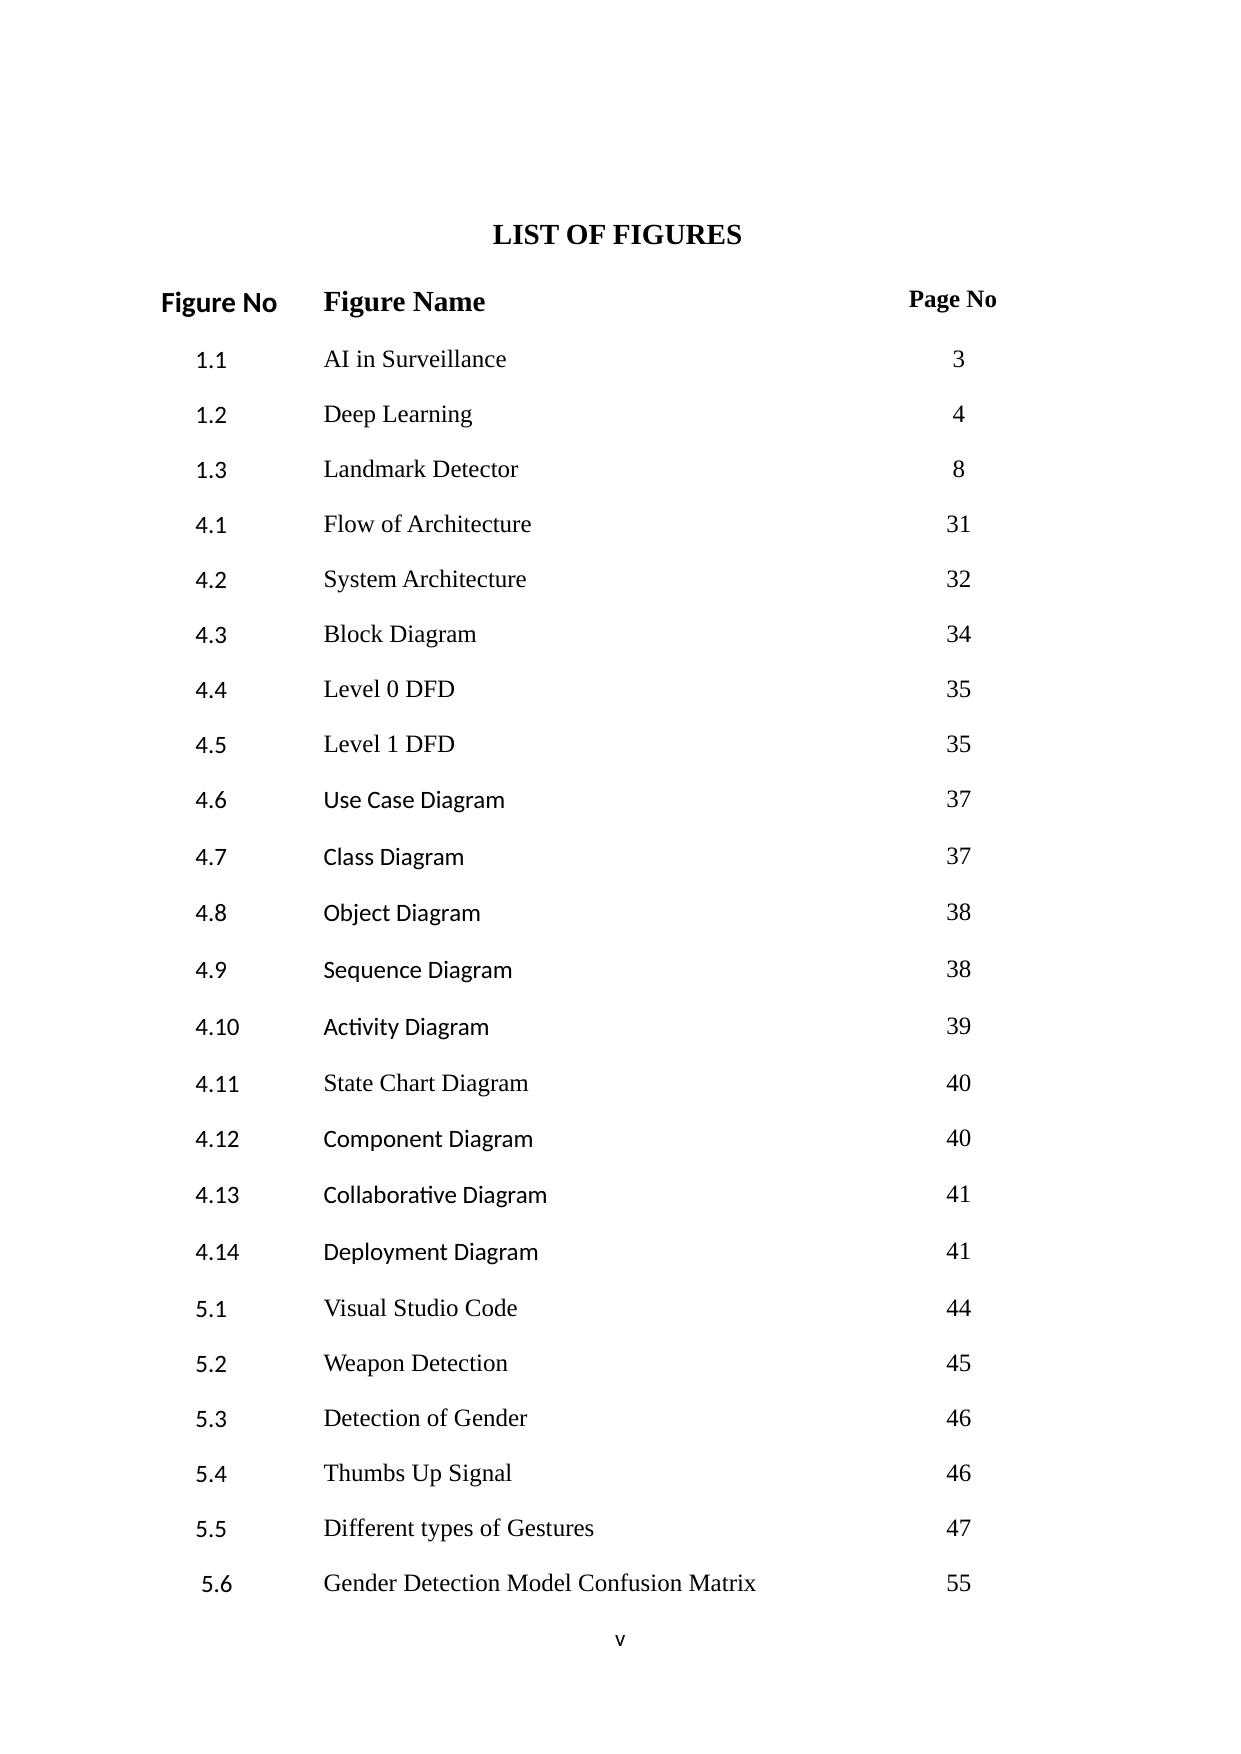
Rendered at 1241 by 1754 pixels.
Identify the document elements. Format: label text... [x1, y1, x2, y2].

table_cell 1.2 [150, 399, 312, 454]
table_cell 55 [829, 1568, 1089, 1599]
table_cell AI in Surveillance [312, 344, 829, 399]
table_cell 41 [829, 1180, 1089, 1236]
table_cell 5.4 [150, 1458, 312, 1513]
table_cell 4.3 [150, 619, 312, 674]
table_cell Different types of Gestures [312, 1513, 829, 1568]
table_cell Weapon Detection [312, 1348, 829, 1403]
table_cell Sequence Diagram [312, 954, 829, 1011]
table_cell 31 [829, 509, 1089, 564]
table_cell Thumbs Up Signal [312, 1458, 829, 1513]
table_cell 45 [829, 1348, 1089, 1403]
table_cell 5.5 [150, 1513, 312, 1568]
table_cell Object Diagram [312, 898, 829, 954]
table_cell 34 [829, 619, 1089, 674]
table_cell 32 [829, 564, 1089, 619]
table_cell 41 [829, 1236, 1089, 1293]
table_cell 4.14 [150, 1236, 312, 1293]
table_cell State Chart Diagram [312, 1068, 829, 1123]
table_cell 5.3 [150, 1403, 312, 1458]
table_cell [312, 1568, 829, 1599]
table_cell 1.1 [150, 344, 312, 399]
table_cell 35 [829, 729, 1089, 784]
table_cell Detection of Gender [312, 1403, 829, 1458]
table_header Figure No [150, 284, 312, 344]
table_cell Level 0 DFD [312, 674, 829, 729]
table_cell 39 [829, 1011, 1089, 1068]
table_cell 4.6 [150, 784, 312, 841]
table_cell 4.13 [150, 1180, 312, 1236]
table_cell Visual Studio Code [312, 1293, 829, 1348]
table_cell 4.7 [150, 841, 312, 897]
table_cell 37 [829, 784, 1089, 841]
table_cell 38 [829, 954, 1089, 1011]
table_cell 4.8 [150, 898, 312, 954]
table_cell 4.9 [150, 954, 312, 1011]
table_cell Level 1 DFD [312, 729, 829, 784]
table_cell 47 [829, 1513, 1089, 1568]
table_cell 46 [829, 1403, 1089, 1458]
table_cell 40 [829, 1068, 1089, 1123]
table_cell Component Diagram [312, 1123, 829, 1179]
table_cell 3 [829, 344, 1089, 399]
table_cell 4 [829, 399, 1089, 454]
table_cell Deep Learning [312, 399, 829, 454]
table_cell 35 [829, 674, 1089, 729]
table_cell 5.1 [150, 1293, 312, 1348]
table_cell Collaborative Diagram [312, 1180, 829, 1236]
table_header Page No [829, 284, 1089, 344]
table_cell 5.6 [150, 1568, 312, 1599]
table_cell Flow of Architecture [312, 509, 829, 564]
table_cell 4.1 [150, 509, 312, 564]
table_header Figure Name [312, 284, 829, 344]
table_cell Use Case Diagram [312, 784, 829, 841]
table_cell 38 [829, 898, 1089, 954]
table_cell 4.5 [150, 729, 312, 784]
table_cell 4.11 [150, 1068, 312, 1123]
table_cell Landmark Detector [312, 454, 829, 509]
table_cell 5.2 [150, 1348, 312, 1403]
table_cell 1.3 [150, 454, 312, 509]
table_cell Class Diagram [312, 841, 829, 897]
table_cell Block Diagram [312, 619, 829, 674]
table_cell 4.12 [150, 1123, 312, 1179]
table_cell 37 [829, 841, 1089, 897]
table_cell Activity Diagram [312, 1011, 829, 1068]
table_cell 8 [829, 454, 1089, 509]
table_cell 40 [829, 1123, 1089, 1179]
table_cell 46 [829, 1458, 1089, 1513]
table_cell 4.2 [150, 564, 312, 619]
table_cell 4.4 [150, 674, 312, 729]
table_cell System Architecture [312, 564, 829, 619]
text LIST OF FIGURES [150, 217, 1090, 251]
table_cell 4.10 [150, 1011, 312, 1068]
table_cell Deployment Diagram [312, 1236, 829, 1293]
table_cell 44 [829, 1293, 1089, 1348]
